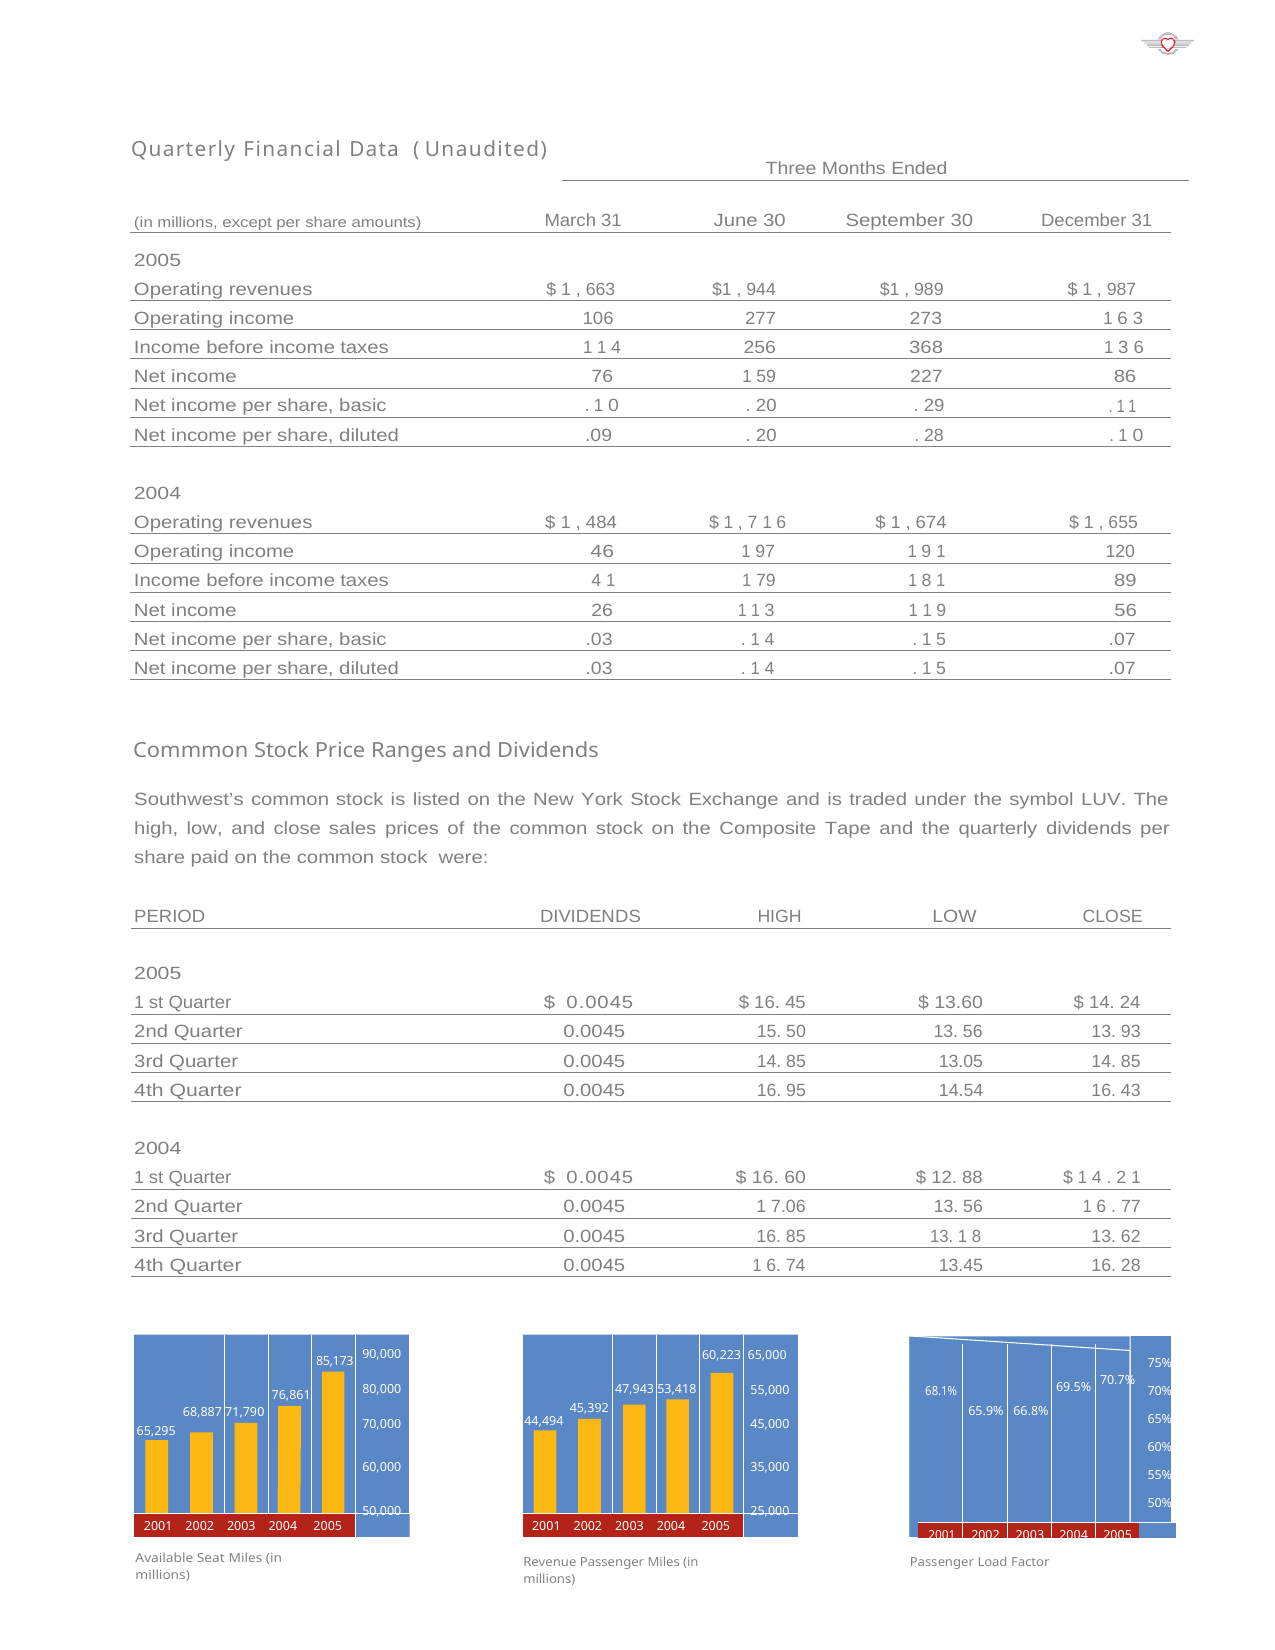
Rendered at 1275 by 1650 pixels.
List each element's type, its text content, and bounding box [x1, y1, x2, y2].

table_cell $ 0.0045 [397, 929, 694, 1013]
table_cell 13. 56 [859, 1190, 1025, 1218]
table_cell 4th Quarter [131, 1248, 397, 1276]
table_cell . 1 0 [501, 389, 668, 417]
table_cell 13. 56 [859, 1015, 1025, 1043]
table_cell 1 1 9 [815, 593, 1014, 621]
table_cell $ 16. 45 [694, 929, 859, 1013]
table_cell 368 [815, 330, 1014, 358]
table_cell 0.0045 [397, 1073, 694, 1101]
table_cell . 29 [815, 389, 1014, 417]
table_cell . 1 4 [668, 622, 815, 650]
table_cell 2004 Operating revenues [130, 447, 501, 533]
table_cell 0.0045 [397, 1044, 694, 1072]
table_cell 256 [668, 330, 815, 358]
table_cell . 1 5 [815, 622, 1014, 650]
table_cell Net income [130, 593, 501, 621]
table_cell Net income per share, diluted [130, 418, 501, 446]
table_header DIVIDENDS [397, 906, 694, 927]
table_cell . 20 [668, 418, 815, 446]
table_cell .03 [501, 622, 668, 650]
table_cell . 1 1 [1014, 389, 1171, 417]
table_cell 16. 85 [694, 1219, 859, 1247]
table_cell 89 [1014, 564, 1171, 592]
table_cell 46 [501, 534, 668, 562]
table_cell . 20 [668, 389, 815, 417]
table_cell 1 1 3 [668, 593, 815, 621]
text Available Seat Miles (in millions) [135, 1549, 326, 1583]
text Revenue Passenger Miles (in millions) [523, 1553, 747, 1587]
table_header (in millions, except per share amounts) [130, 211, 501, 232]
table_cell 1 9 1 [815, 534, 1014, 562]
table_cell 13. 62 [1025, 1219, 1171, 1247]
table_cell 106 [501, 301, 668, 329]
table_cell 1 7.06 [694, 1190, 859, 1218]
table_header September 30 [815, 211, 1014, 232]
table_cell 1 1 4 [501, 330, 668, 358]
table_cell $ 0.0045 [397, 1102, 694, 1188]
table_cell Income before income taxes [130, 330, 501, 358]
table_cell 0.0045 [397, 1190, 694, 1218]
table_cell 26 [501, 593, 668, 621]
table_cell 14. 85 [1025, 1044, 1171, 1072]
table_cell 0.0045 [397, 1248, 694, 1276]
table_cell 3rd Quarter [131, 1044, 397, 1072]
table_cell 1 6. 74 [694, 1248, 859, 1276]
table_cell Income before income taxes [130, 564, 501, 592]
table_cell $ 16. 60 [694, 1102, 859, 1188]
table_cell 120 [1014, 534, 1171, 562]
table_header PERIOD [131, 906, 397, 927]
table_cell 0.0045 [397, 1219, 694, 1247]
table_cell $ 1 , 663 [501, 233, 668, 300]
table_cell $ 1 , 7 1 6 [668, 447, 815, 533]
table_cell 1 6 . 77 [1025, 1190, 1171, 1218]
text Southwest’s common stock is listed on the New York Stock Exchange and is traded under the symbol LUV. The high, low, and close sales prices of the common stock on the Composite Tape and the quarterly dividends per share paid on the common stock were: [134, 789, 1171, 868]
table_cell Net income [130, 359, 501, 387]
table_header March 31 [501, 211, 668, 232]
table_cell 4th Quarter [131, 1073, 397, 1101]
table_cell . 1 0 [1014, 418, 1171, 446]
table_cell 3rd Quarter [131, 1219, 397, 1247]
text Passenger Load Factor [909, 1553, 1254, 1570]
text Commmon Stock Price Ranges and Dividends [133, 735, 1254, 764]
table_cell Net income per share, diluted [130, 651, 501, 679]
table_cell 1 59 [668, 359, 815, 387]
table_cell 86 [1014, 359, 1171, 387]
table_cell $ 14. 24 [1025, 929, 1171, 1013]
table_cell 13.05 [859, 1044, 1025, 1072]
table_cell 16. 43 [1025, 1073, 1171, 1101]
table_header December 31 [1014, 211, 1171, 232]
text Quarterly Financial Data ( Unaudited) [131, 139, 1254, 161]
text Three Months Ended [765, 161, 1254, 178]
table_cell 277 [668, 301, 815, 329]
table_cell 227 [815, 359, 1014, 387]
table_cell 13. 93 [1025, 1015, 1171, 1043]
table_cell 1 3 6 [1014, 330, 1171, 358]
table_cell 14. 85 [694, 1044, 859, 1072]
table_cell 56 [1014, 593, 1171, 621]
table_cell .07 [1014, 651, 1171, 679]
picture [1140, 32, 1194, 55]
table_cell $1 , 944 [668, 233, 815, 300]
table_header June 30 [668, 211, 815, 232]
table_cell $1 , 989 [815, 233, 1014, 300]
table_cell 2nd Quarter [131, 1190, 397, 1218]
table_cell $ 1 , 484 [501, 447, 668, 533]
table_cell 273 [815, 301, 1014, 329]
table_cell .09 [501, 418, 668, 446]
table_cell 1 6 3 [1014, 301, 1171, 329]
table_cell .03 [501, 651, 668, 679]
table_cell 1 97 [668, 534, 815, 562]
table_cell Net income per share, basic [130, 622, 501, 650]
table_header HIGH [694, 906, 859, 927]
table_cell 13. 1 8 [859, 1219, 1025, 1247]
table_cell 2005 Operating revenues [130, 233, 501, 300]
table_cell $ 1 4 . 2 1 [1025, 1102, 1171, 1188]
table_cell $ 1 , 655 [1014, 447, 1171, 533]
table_cell $ 1 , 674 [815, 447, 1014, 533]
table_cell Operating income [130, 534, 501, 562]
table_cell 4 1 [501, 564, 668, 592]
table_cell Operating income [130, 301, 501, 329]
table_cell $ 12. 88 [859, 1102, 1025, 1188]
table_cell 13.45 [859, 1248, 1025, 1276]
table_cell .07 [1014, 622, 1171, 650]
table_cell Net income per share, basic [130, 389, 501, 417]
table_cell 16. 95 [694, 1073, 859, 1101]
table_cell $ 1 , 987 [1014, 233, 1171, 300]
table_cell 2004 1 st Quarter [131, 1102, 397, 1188]
table_cell 15. 50 [694, 1015, 859, 1043]
table_header CLOSE [1025, 906, 1171, 927]
table_cell 2nd Quarter [131, 1015, 397, 1043]
table_cell $ 13.60 [859, 929, 1025, 1013]
table_cell 76 [501, 359, 668, 387]
table_cell 1 79 [668, 564, 815, 592]
table_cell 0.0045 [397, 1015, 694, 1043]
table_cell . 1 4 [668, 651, 815, 679]
table_cell 1 8 1 [815, 564, 1014, 592]
table_cell 2005 1 st Quarter [131, 929, 397, 1013]
table_cell 16. 28 [1025, 1248, 1171, 1276]
table_header LOW [859, 906, 1025, 927]
table_cell . 28 [815, 418, 1014, 446]
table_cell 14.54 [859, 1073, 1025, 1101]
table_cell . 1 5 [815, 651, 1014, 679]
